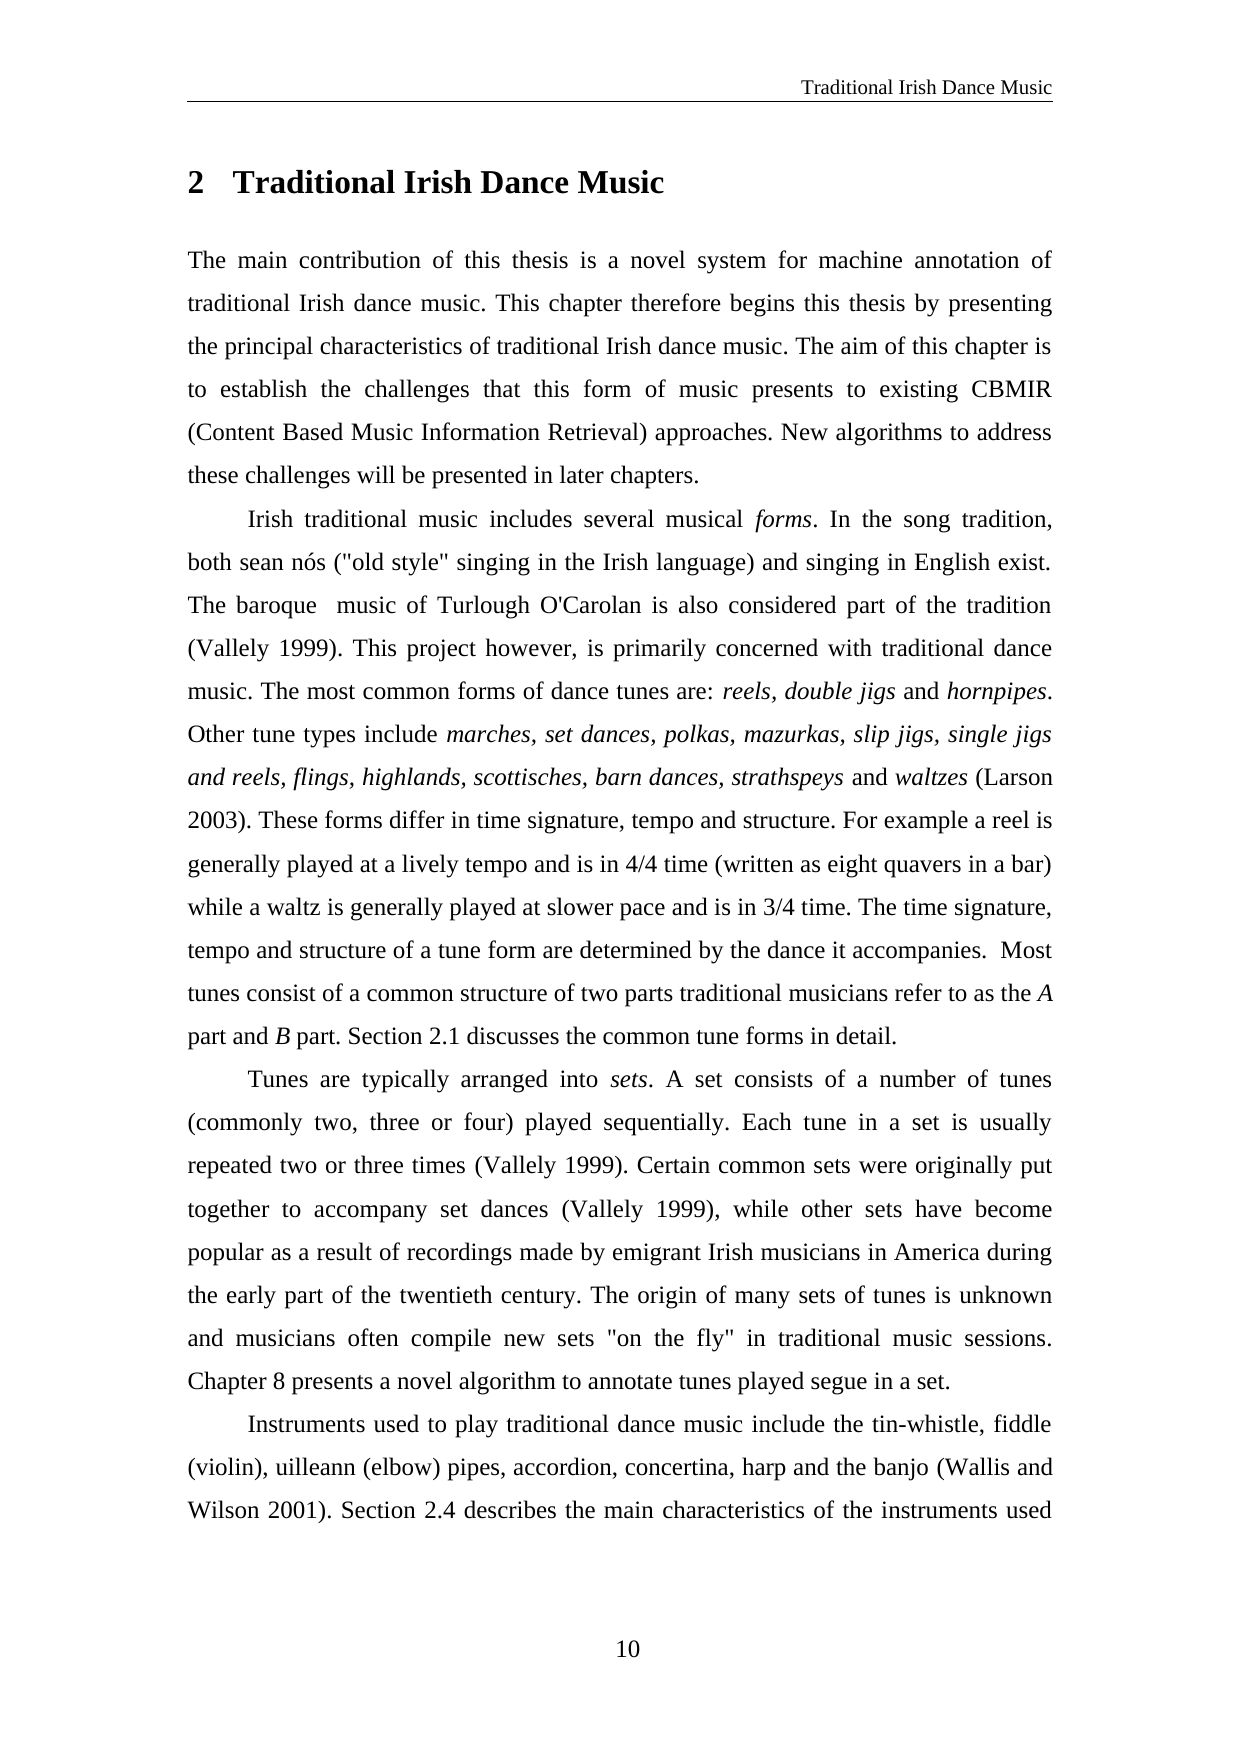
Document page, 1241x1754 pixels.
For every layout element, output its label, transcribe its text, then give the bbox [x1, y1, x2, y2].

text Tunes are typically arranged into sets. A set consists of a number of tunes (commonly two, three or four) played sequentially. Each tune in a set is usually repeated two or three times (Vallely 1999). Certain common sets were originally put together to accompany set dances (Vallely 1999), while other sets have become popular as a result of recordings made by emigrant Irish musicians in America during the early part of the twentieth century. The origin of many sets of tunes is unknown and musicians often compile new sets "on the fly" in traditional music sessions. Chapter 8 presents a novel algorithm to annotate tunes played segue in a set. [187, 1064, 1053, 1395]
text Irish traditional music includes several musical forms. In the song tradition, both sean nós ("old style" singing in the Irish language) and singing in English exist. The baroque music of Turlough O'Carolan is also considered part of the tradition (Vallely 1999). This project however, is primarily concerned with traditional dance music. The most common forms of dance tunes are: reels, double jigs and hornpipes. Other tune types include marches, set dances, polkas, mazurkas, slip jigs, single jigs and reels, flings, highlands, scottisches, barn dances, strathspeys and waltzes (Larson 2003). These forms differ in time signature, tempo and structure. For example a reel is generally played at a lively tempo and is in 4/4 time (written as eight quavers in a bar) while a waltz is generally played at slower pace and is in 3/4 time. The time signature, tempo and structure of a tune form are determined by the dance it accompanies. Most tunes consist of a common structure of two parts traditional musicians refer to as the A part and B part. Section 2.1 discusses the common tune forms in detail. [187, 504, 1053, 1050]
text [187, 1409, 1053, 1524]
text The main contribution of this thesis is a novel system for machine annotation of traditional Irish dance music. This chapter therefore begins this thesis by presenting the principal characteristics of traditional Irish dance music. The aim of this chapter is to establish the challenges that this form of music presents to existing CBMIR (Content Based Music Information Retrieval) approaches. New algorithms to address these challenges will be presented in later chapters. [187, 245, 1053, 489]
subtitle Traditional Irish Dance Music [187, 162, 1053, 201]
